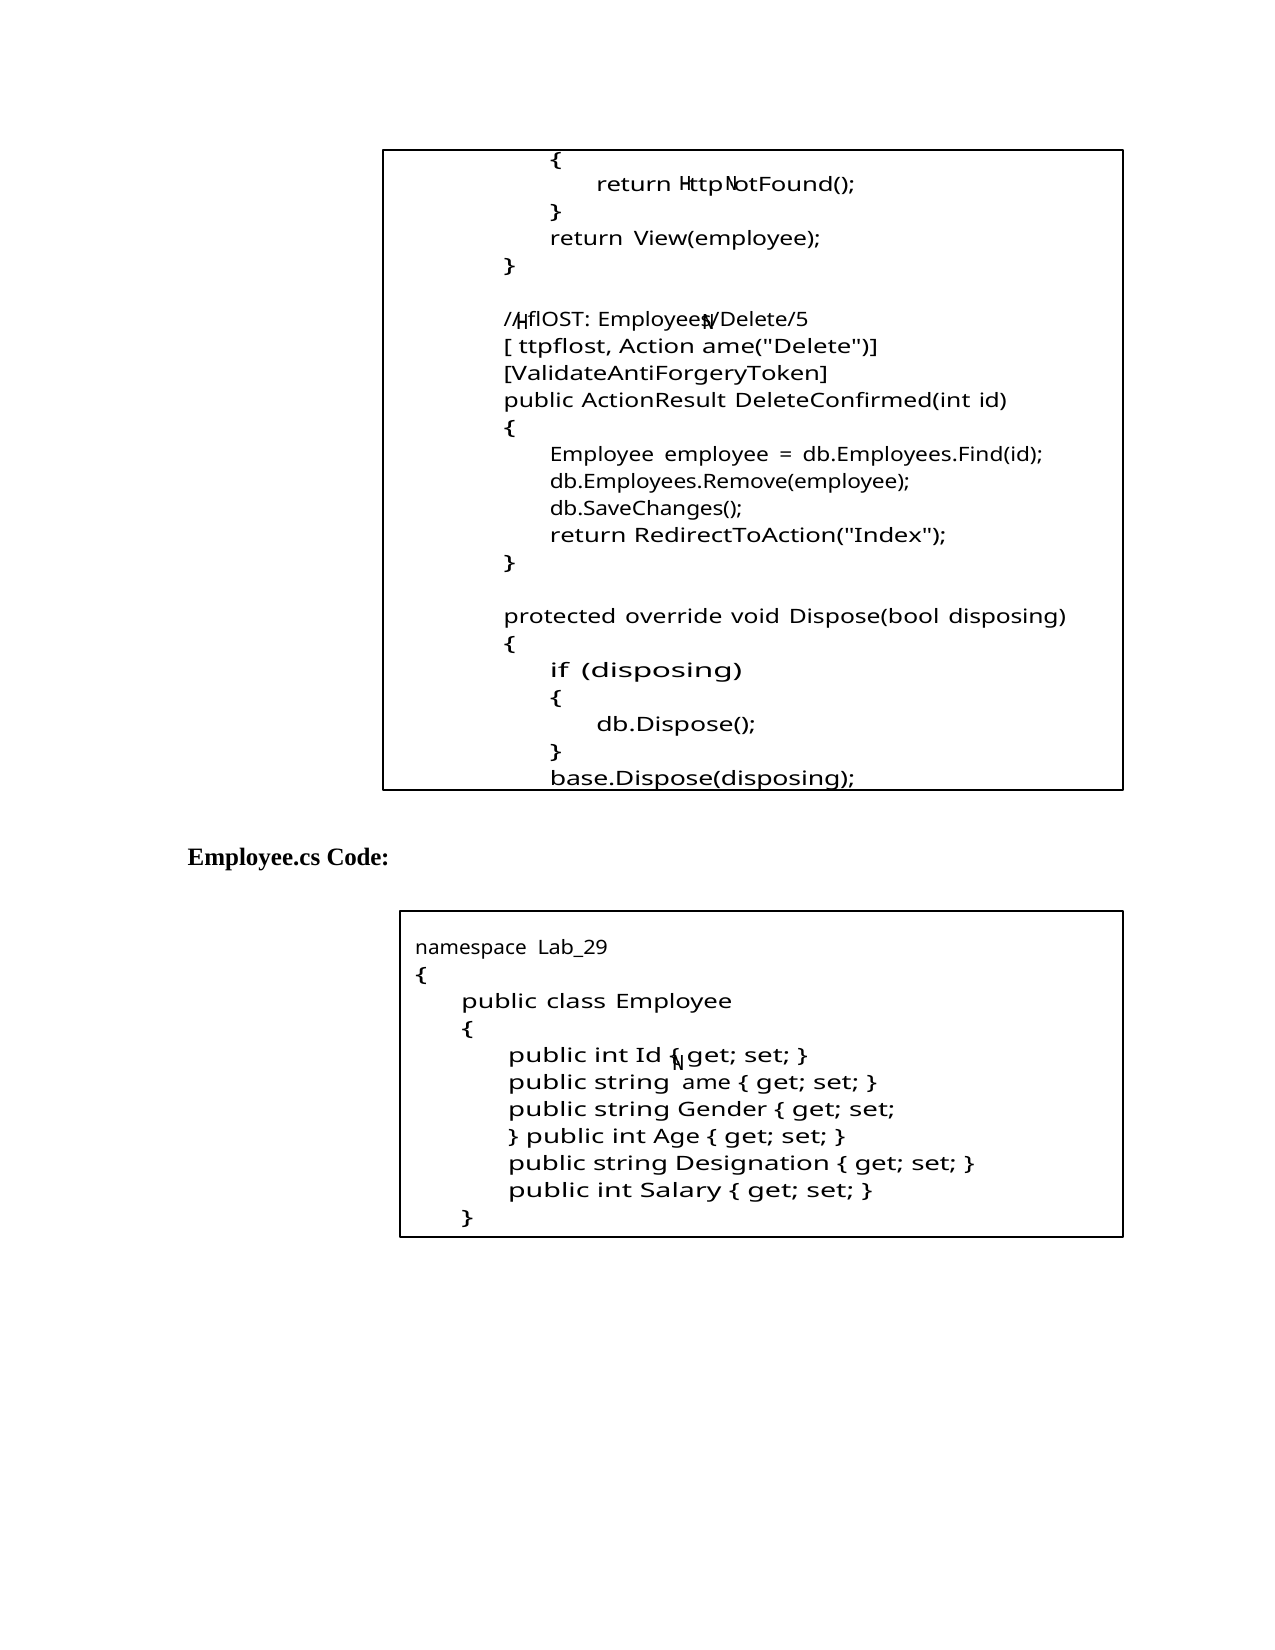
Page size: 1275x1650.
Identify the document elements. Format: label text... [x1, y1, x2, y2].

picture [517, 314, 527, 329]
text Employee.cs Code: [187, 842, 1162, 871]
picture [680, 176, 690, 190]
picture [673, 1055, 683, 1070]
picture [703, 314, 713, 329]
picture [726, 176, 736, 190]
